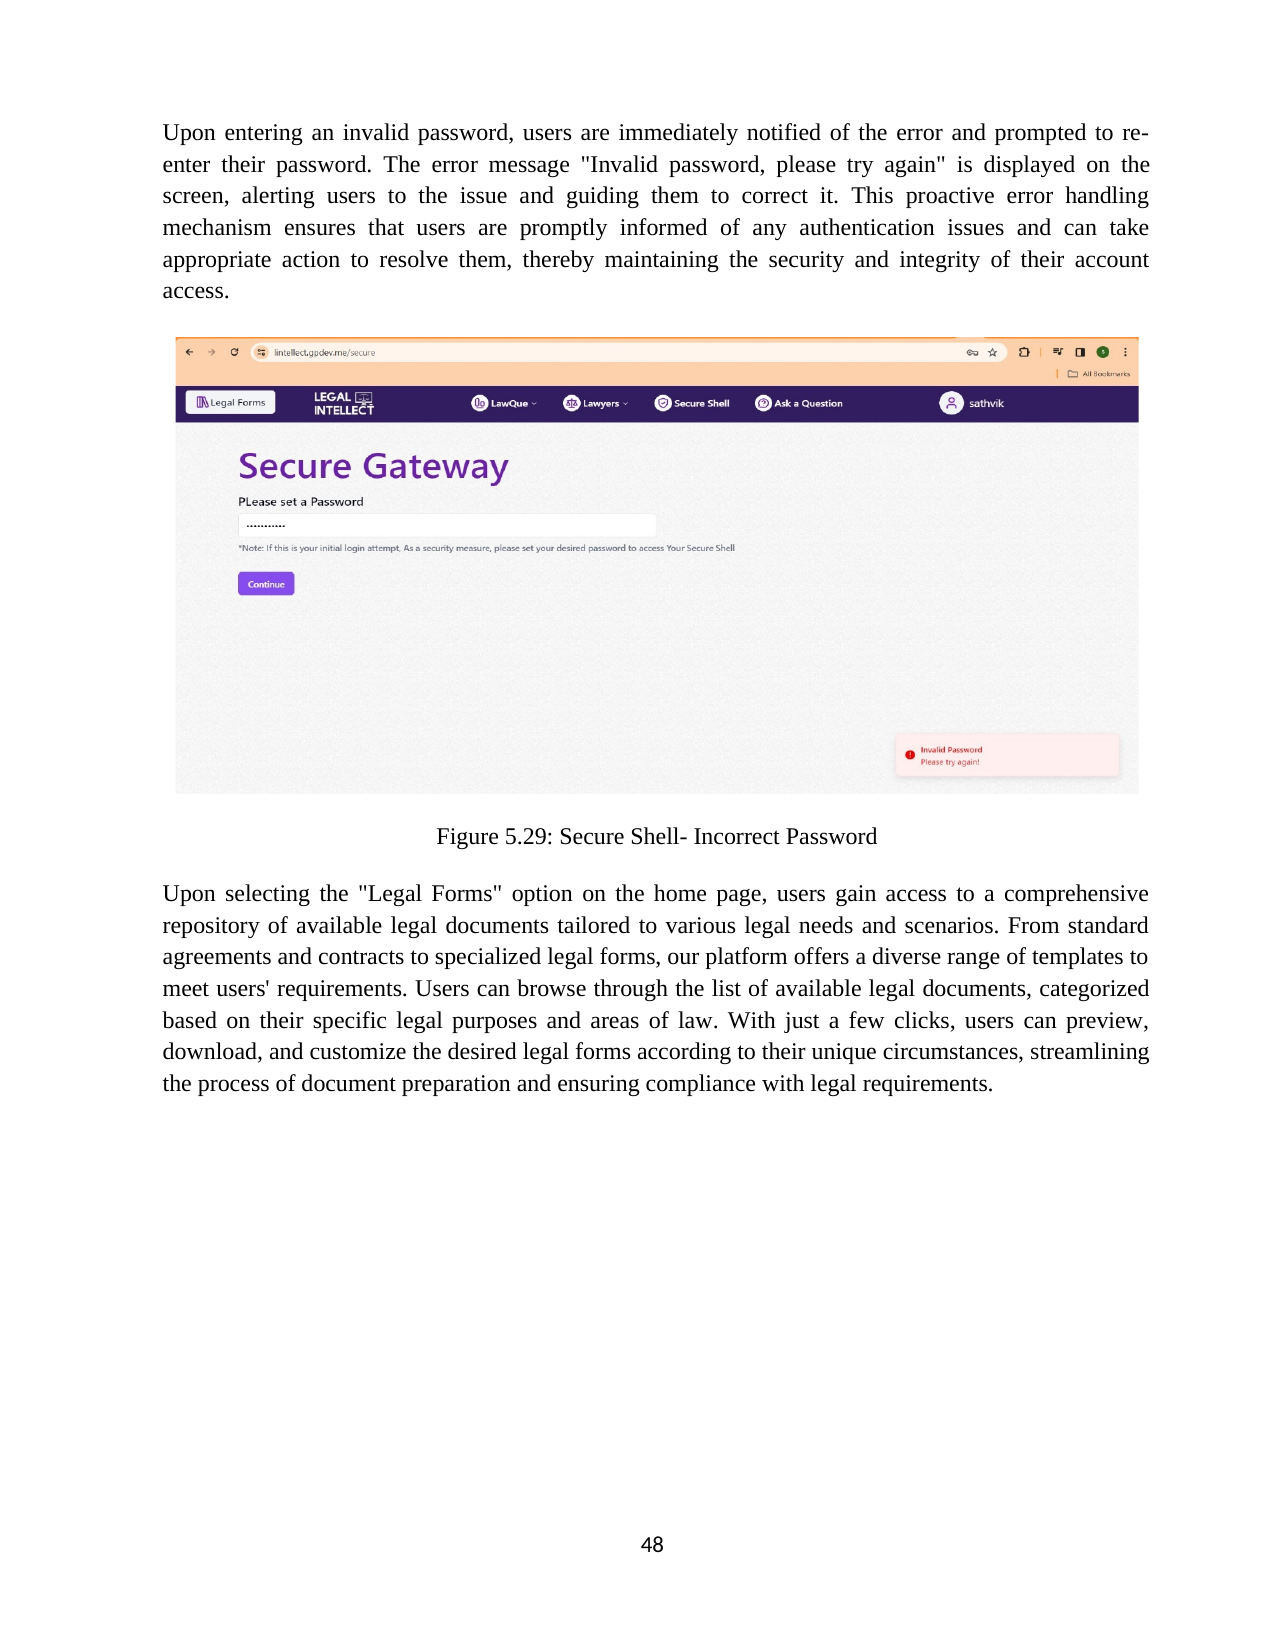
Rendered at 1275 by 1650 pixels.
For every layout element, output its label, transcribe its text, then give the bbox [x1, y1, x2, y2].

text Upon entering an invalid password, users are immediately notified of the error and prompted to re-enter their password. The error message "Invalid password, please try again" is displayed on the screen, alerting users to the issue and guiding them to correct it. This proactive error handling mechanism ensures that users are promptly informed of any authentication issues and can take appropriate action to resolve them, thereby maintaining the security and integrity of their account access. [162, 118, 1152, 304]
text Figure 5.29: Secure Shell- Incorrect Password [162, 822, 1152, 850]
text Upon selecting the "Legal Forms" option on the home page, users gain access to a comprehensive repository of available legal documents tailored to various legal needs and scenarios. From standard agreements and contracts to specialized legal forms, our platform offers a diverse range of templates to meet users' requirements. Users can browse through the list of available legal documents, categorized based on their specific legal purposes and areas of law. With just a few clicks, users can preview, download, and customize the desired legal forms according to their unique circumstances, streamlining the process of document preparation and ensuring compliance with legal requirements. [162, 879, 1151, 1097]
picture [175, 337, 1139, 794]
